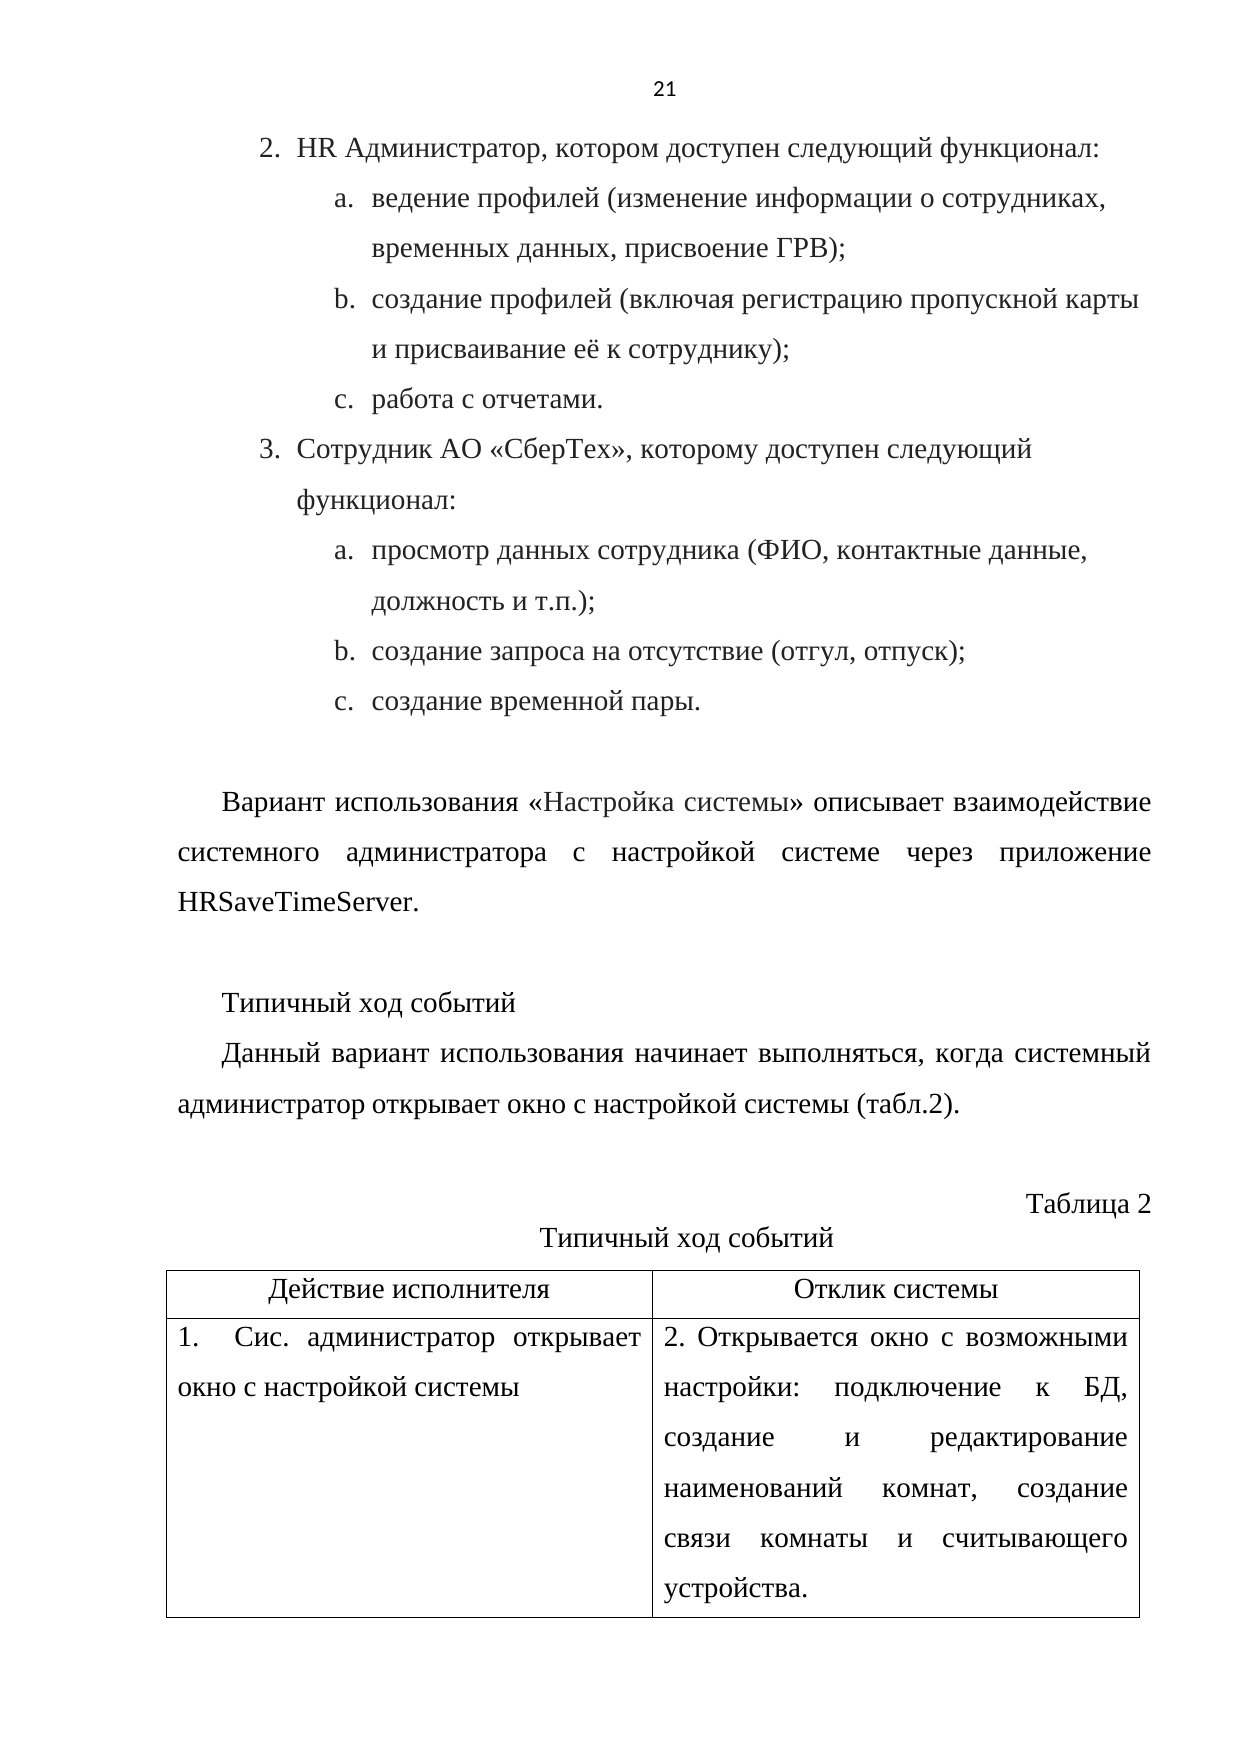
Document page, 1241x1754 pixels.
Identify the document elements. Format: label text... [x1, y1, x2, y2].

list просмотр данных сотрудника (ФИО, контактные данные, должность и т.п.); [334, 532, 1152, 616]
table_cell 2. Открывается окно с возможными настройки: подключение к БД, создание и редактирование наименований комнат, создание связи комнаты и считывающего устройства. [653, 1319, 1139, 1617]
text Типичный ход событий [177, 1220, 1152, 1253]
list создание временной пары. [334, 683, 1152, 717]
list Сотрудник АО «СберТех», которому доступен следующий функционал: [259, 432, 1152, 516]
text Таблица 2 [177, 1186, 1152, 1220]
list создание запроса на отсутствие (отгул, отпуск); [334, 633, 1152, 666]
table_cell 1. Сис. администратор открывает окно с настройкой системы [167, 1319, 652, 1617]
text Данный вариант использования начинает выполняться, когда системный администратор открывает окно с настройкой системы (табл.2). [177, 1035, 1152, 1119]
list HR Администратор, котором доступен следующий функционал: [259, 130, 1152, 163]
text Типичный ход событий [177, 985, 1152, 1019]
list ведение профилей (изменение информации о сотрудниках, временных данных, присвоение ГРВ); [334, 180, 1152, 264]
table_header Отклик системы [653, 1271, 1139, 1318]
list создание профилей (включая регистрацию пропускной карты и присваивание её к сотруднику); [334, 281, 1152, 364]
list работа с отчетами. [334, 381, 1152, 415]
text Вариант использования «Настройка системы» описывает взаимодействие системного администратора с настройкой системе через приложение HRSaveTimeServer. [177, 784, 1152, 918]
table_header Действие исполнителя [167, 1271, 652, 1318]
